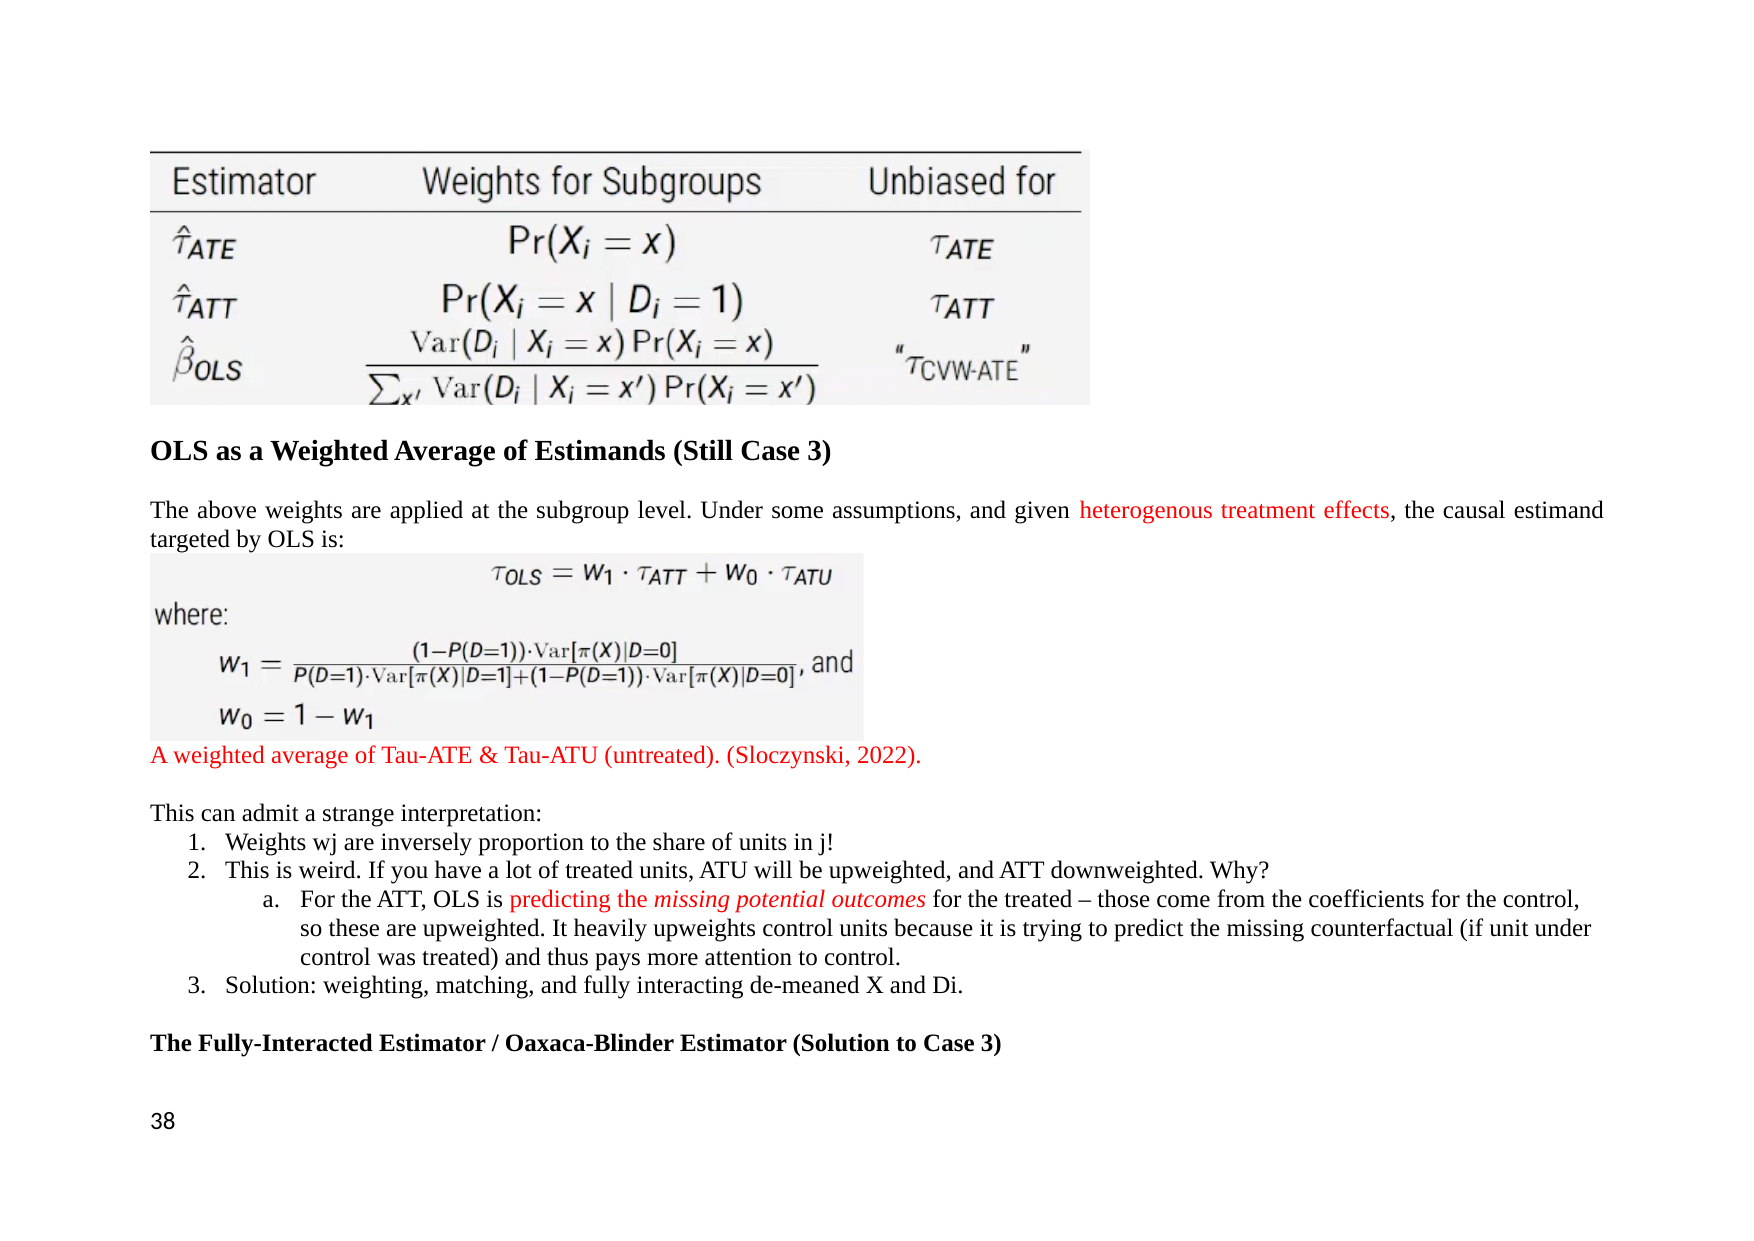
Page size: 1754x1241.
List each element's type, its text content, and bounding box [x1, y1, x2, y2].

list For the ATT, OLS is predicting the missing potential outcomes for the treated – those come from the coefficients for the control, so these are upweighted. It heavily upweights control units because it is trying to predict the missing counterfactual (if unit under control was treated) and thus pays more attention to control. [262, 884, 1604, 971]
list This is weird. If you have a lot of treated units, ATU will be upweighted, and ATT downweighted. Why? [187, 856, 1604, 884]
text The Fully-Interacted Estimator / Oaxaca-Blinder Estimator (Solution to Case 3) [150, 1028, 1604, 1057]
text OLS as a Weighted Average of Estimands (Still Case 3) [150, 433, 1604, 467]
list Solution: weighting, matching, and fully interacting de-meaned X and Di. [187, 971, 1604, 999]
text A weighted average of Tau-ATE & Tau-ATU (untreated). (Sloczynski, 2022). [150, 741, 1604, 769]
text This can admit a strange interpretation: [150, 798, 1604, 827]
picture [150, 150, 1091, 405]
picture [150, 553, 864, 741]
text The above weights are applied at the subgroup level. Under some assumptions, and given heterogenous treatment effects, the causal estimand targeted by OLS is: [150, 496, 1604, 553]
list Weights wj are inversely proportion to the share of units in j! [187, 827, 1604, 856]
